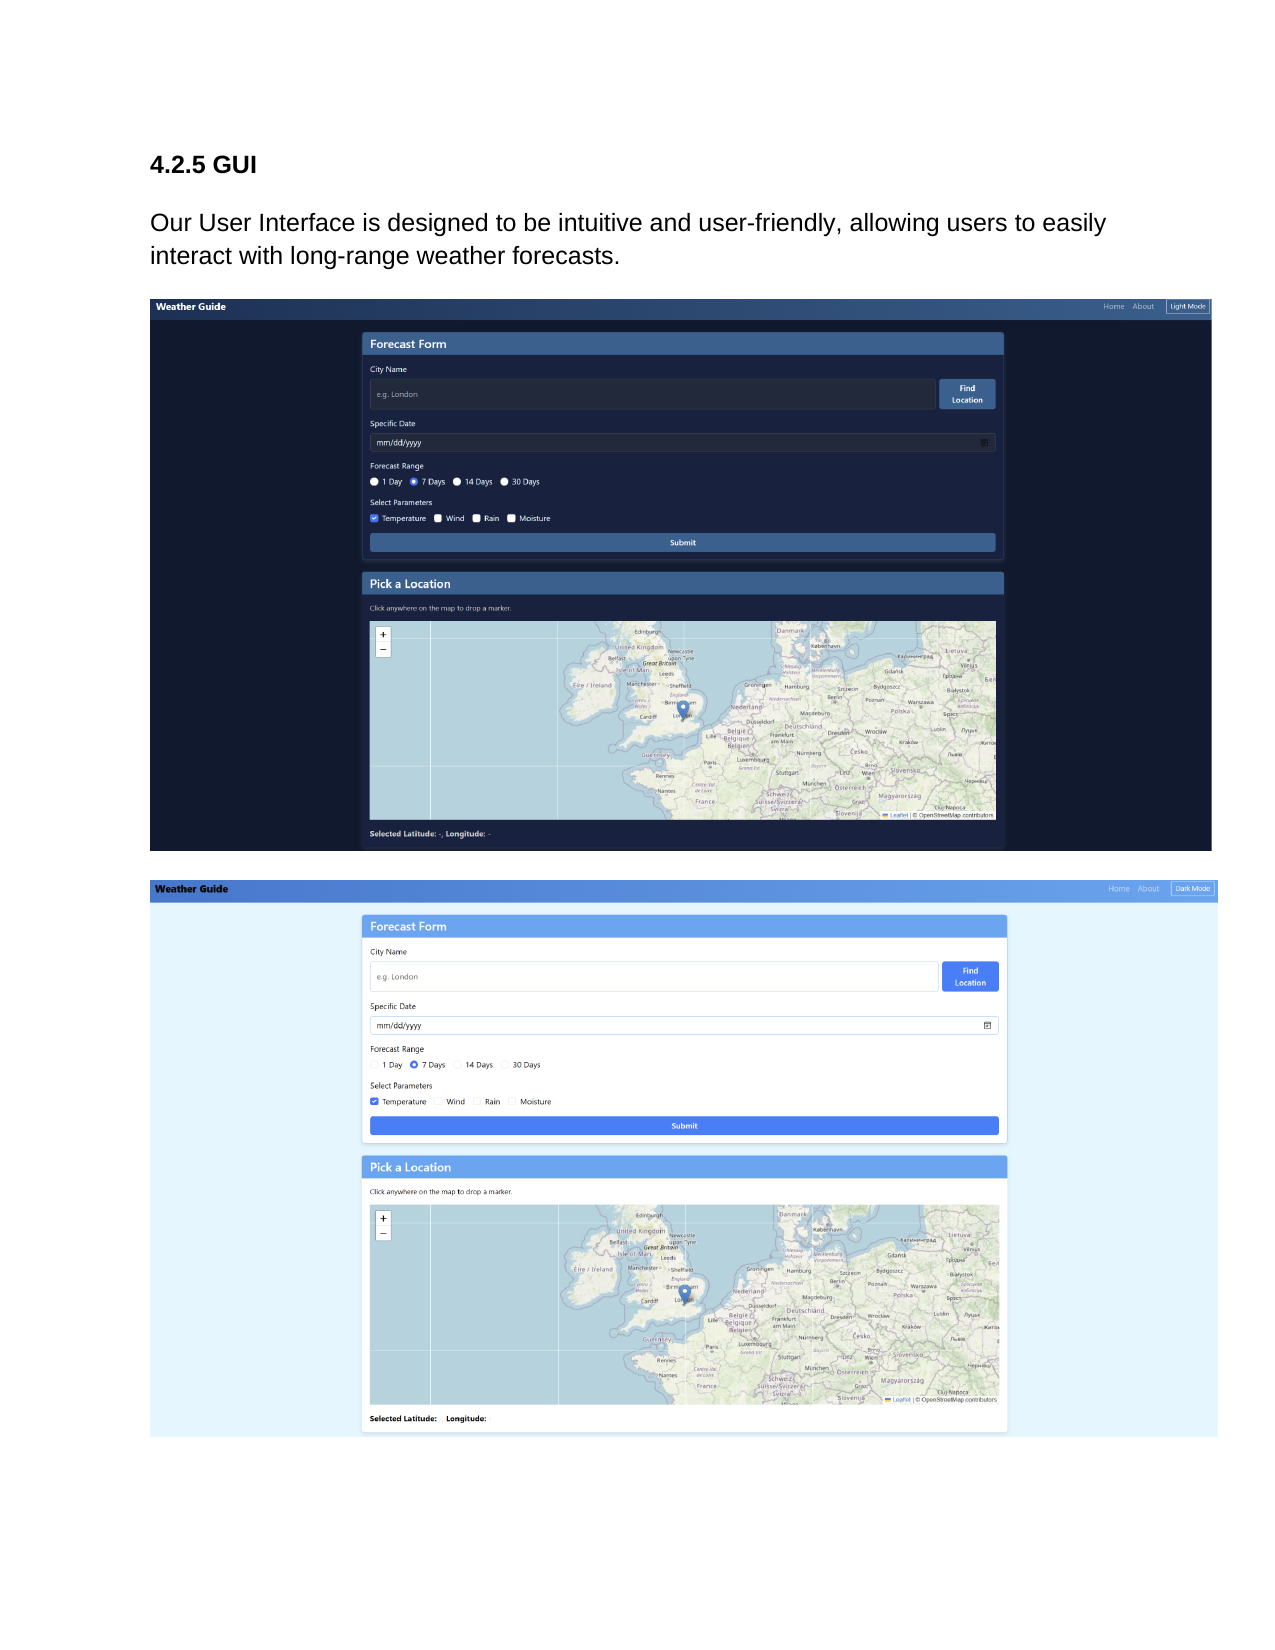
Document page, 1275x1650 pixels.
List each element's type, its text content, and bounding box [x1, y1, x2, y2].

picture [150, 880, 1218, 1437]
subtitle 4.2.5 GUI [150, 150, 1125, 179]
text Our User Interface is designed to be intuitive and user-friendly, allowing users to easily interact with long-range weather forecasts. [150, 208, 1125, 270]
picture [150, 299, 1212, 851]
